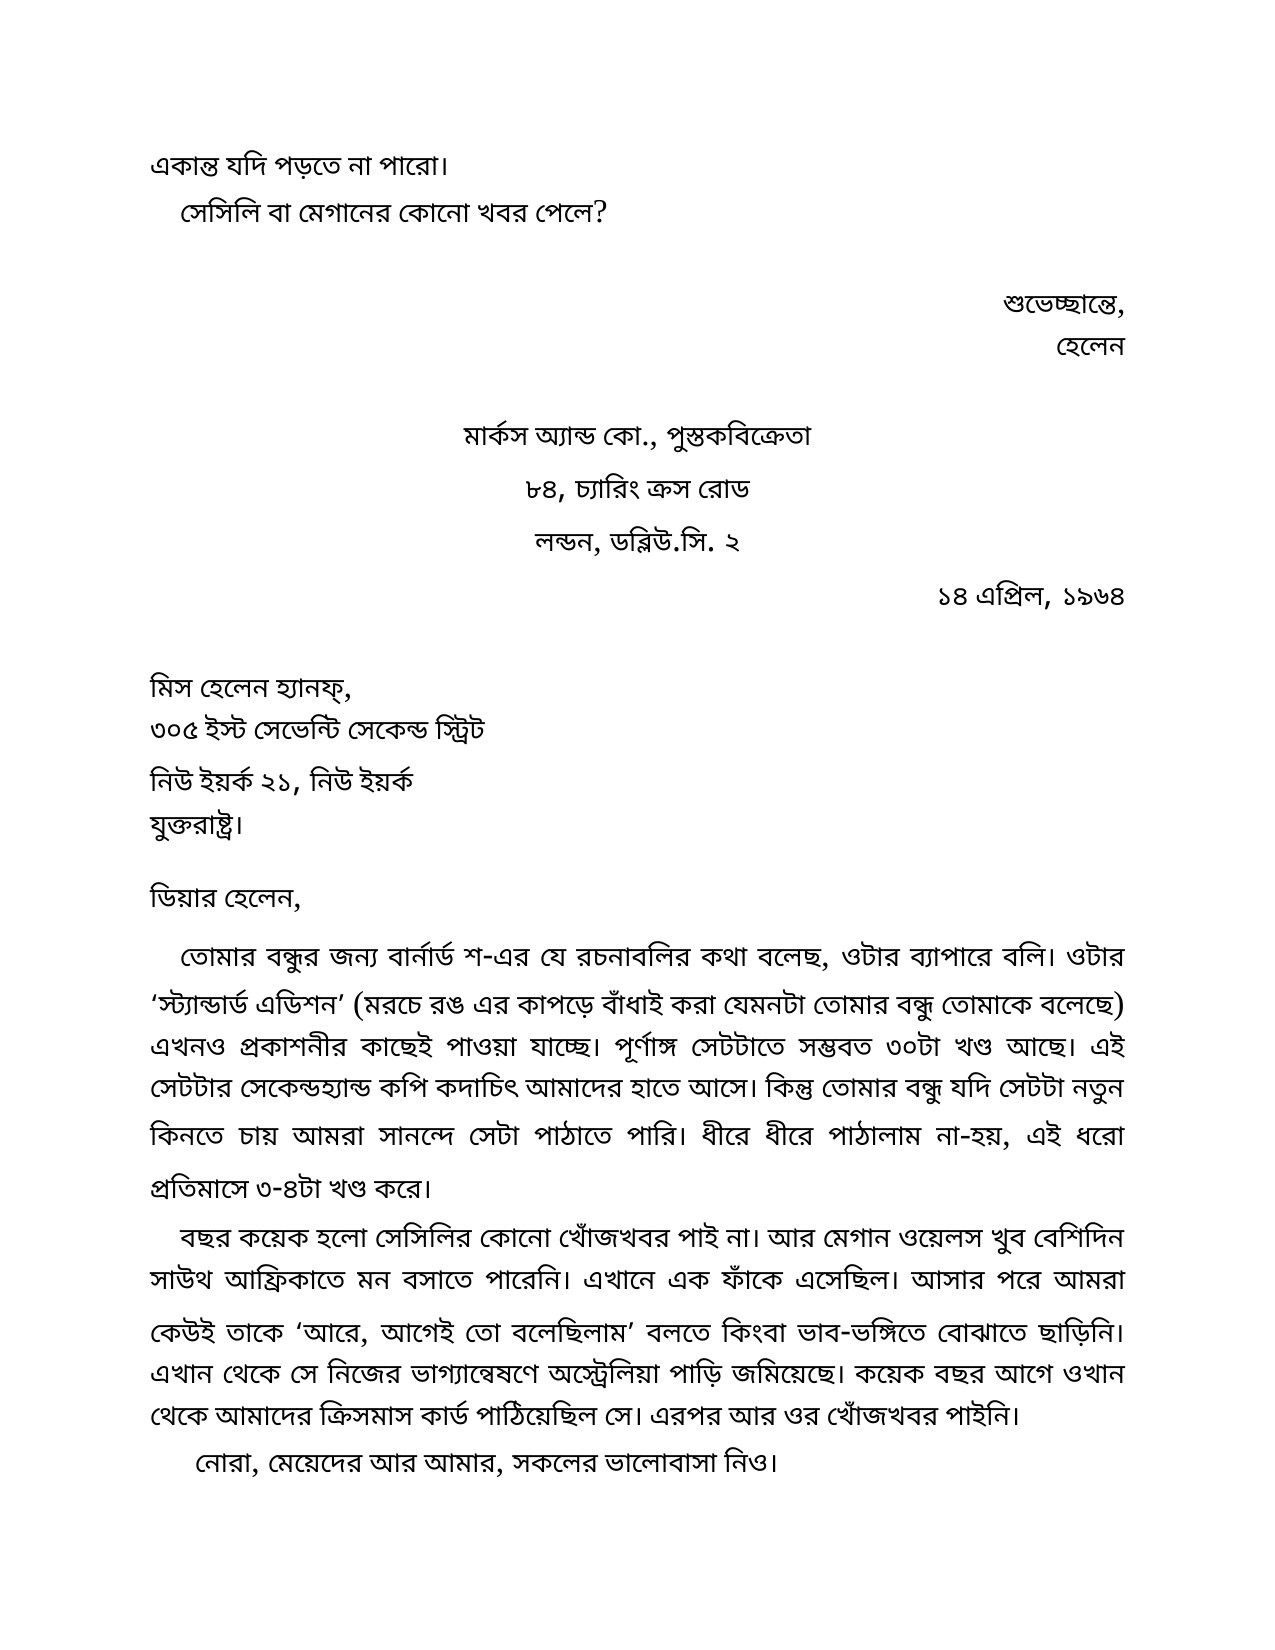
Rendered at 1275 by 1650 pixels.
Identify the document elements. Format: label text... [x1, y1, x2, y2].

text নিউ ইয়র্ক ২১, নিউ ইয়র্ক [150, 756, 1125, 802]
text যুক্তরাষ্ট্র। [150, 809, 1125, 845]
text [150, 150, 1125, 186]
text বছর কয়েক হলো সেসিলির কোনো খোঁজখবর পাই না। আর মেগান ওয়েলস খুব বেশিদিন সাউথ আফ্রিকাতে মন বসাতে পারেনি। এখানে এক ফাঁকে এসেছিল। আসার পরে আমরা কেউই তাকে ‘আরে, আগেই তো বলেছিলাম’ বলতে কিংবা ভাব-ভঙ্গিতে বোঝাতে ছাড়িনি। এখান থেকে সে নিজের ভাগ্যান্বেষণে অস্ট্রেলিয়া পাড়ি জমিয়েছে। কয়েক বছর আগে ওখান থেকে আমাদের ক্রিসমাস কার্ড পাঠিয়েছিল সে। এরপর আর ওর খোঁজখবর পাইনি। [150, 1223, 1125, 1436]
text ৩০৫ ইস্ট সেভেন্টি সেকেন্ড স্ট্রিট [150, 714, 1125, 750]
text মার্কস অ্যান্ড কো., পুস্তকবিক্রেতা [150, 414, 1125, 456]
text মিস হেলেন হ্যানফ্, [150, 666, 1125, 708]
text নোরা, মেয়েদের আর আমার, সকলের ভালোবাসা নিও। [150, 1441, 1125, 1483]
text সেসিলি বা মেগানের কোনো খবর পেলে? [150, 191, 1125, 233]
text ১৪ এপ্রিল, ১৯৬৪ [150, 570, 1125, 617]
text শুভেচ্ছান্তে, [150, 282, 1125, 324]
text ৮৪, চ্যারিং ক্রস রোড [150, 463, 1125, 509]
text ডিয়ার হেলেন, [150, 877, 1125, 919]
text লন্ডন, ডব্লিউ.সি. ২ [150, 516, 1125, 563]
text হেলেন [150, 331, 1125, 366]
text তোমার বন্ধুর জন্য বার্নার্ড শ-এর যে রচনাবলির কথা বলেছ, ওটার ব্যাপারে বলি। ওটার ‘স্ট্যান্ডার্ড এডিশন’ (মরচে রঙ এর কাপড়ে বাঁধাই করা যেমনটা তোমার বন্ধু তোমাকে বলেছে) এখনও প্রকাশনীর কাছেই পাওয়া যাচ্ছে। পূর্ণাঙ্গ সেটটাতে সম্ভবত ৩০টা খণ্ড আছে। এই সেটটার সেকেন্ডহ্যান্ড কপি কদাচিৎ আমাদের হাতে আসে। কিন্তু তোমার বন্ধু যদি সেটটা নতুন কিনতে চায় আমরা সানন্দে সেটা পাঠাতে পারি। ধীরে ধীরে পাঠালাম না-হয়, এই ধরো প্রতিমাসে ৩-৪টা খণ্ড করে। [150, 931, 1125, 1210]
